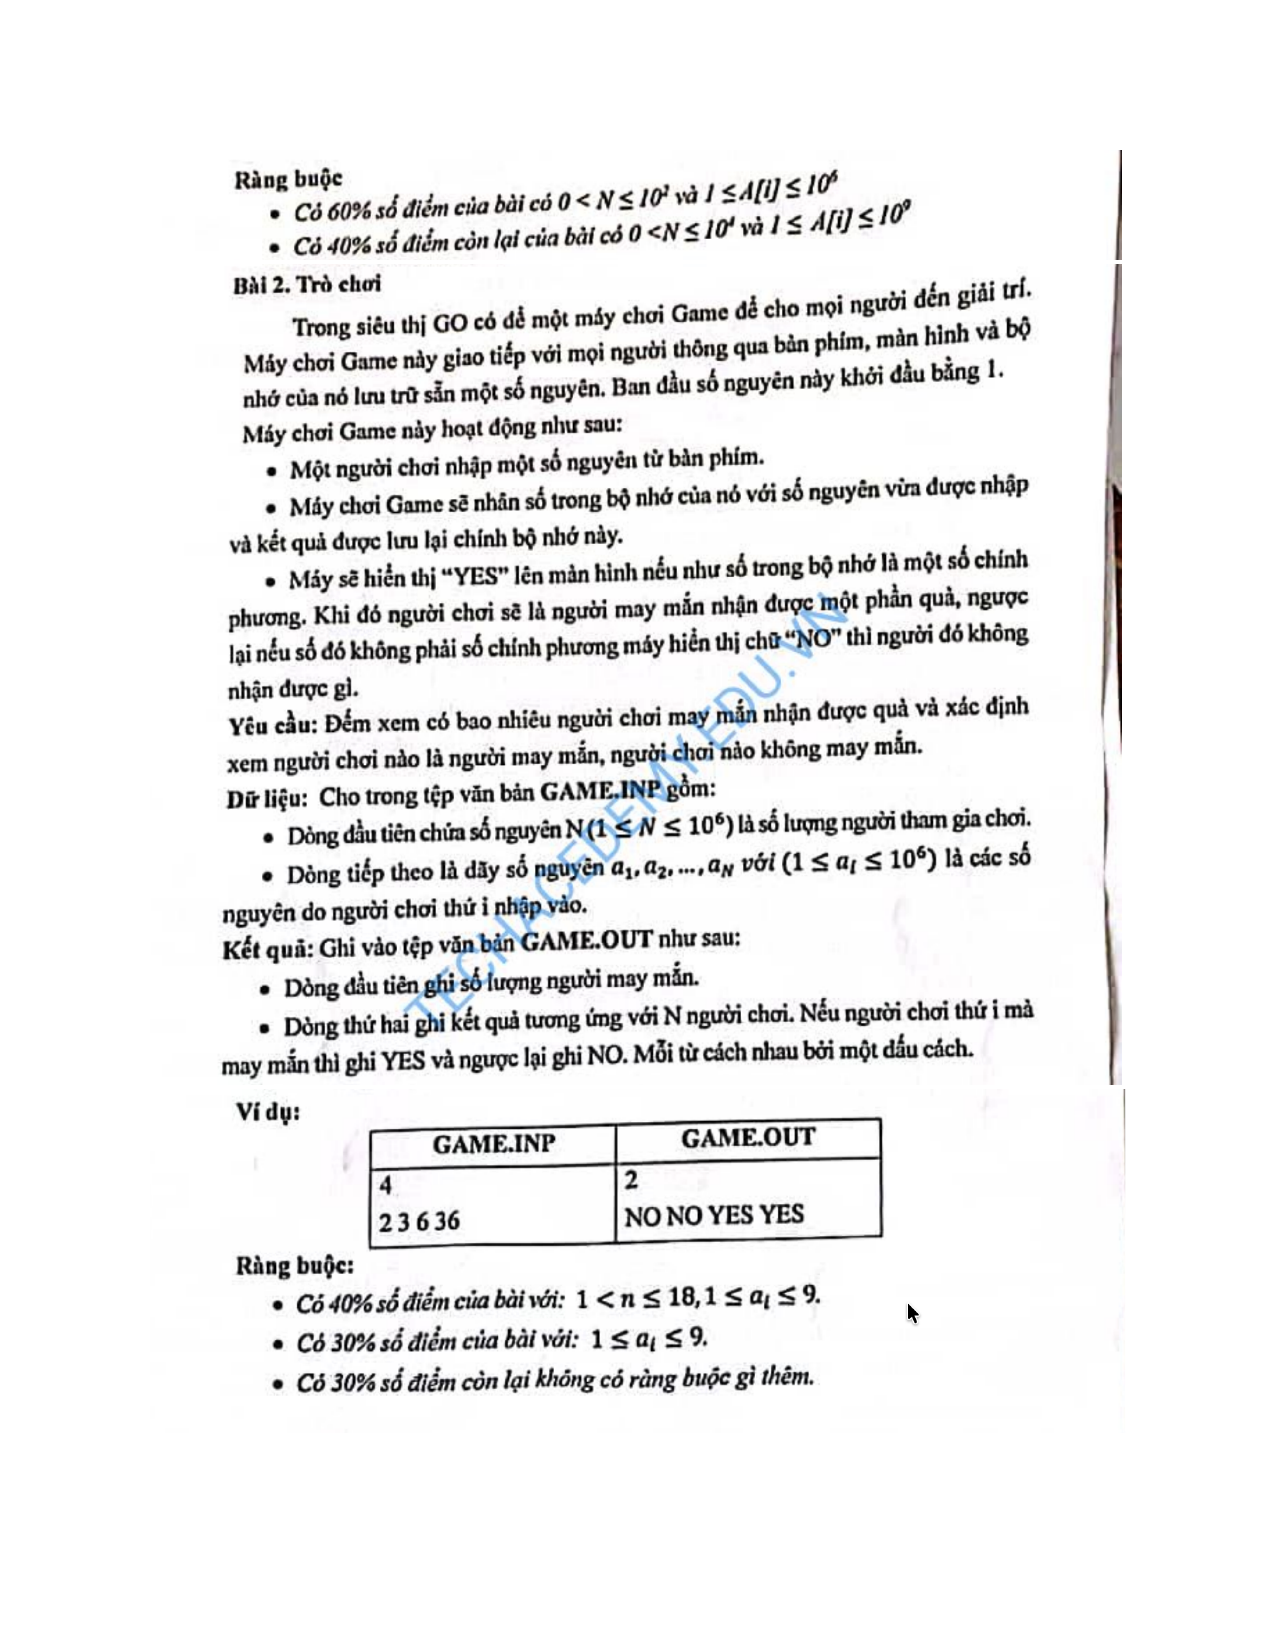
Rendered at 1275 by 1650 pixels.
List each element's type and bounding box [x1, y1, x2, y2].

picture [150, 264, 1125, 1085]
picture [150, 150, 1125, 260]
picture [150, 1089, 1125, 1433]
